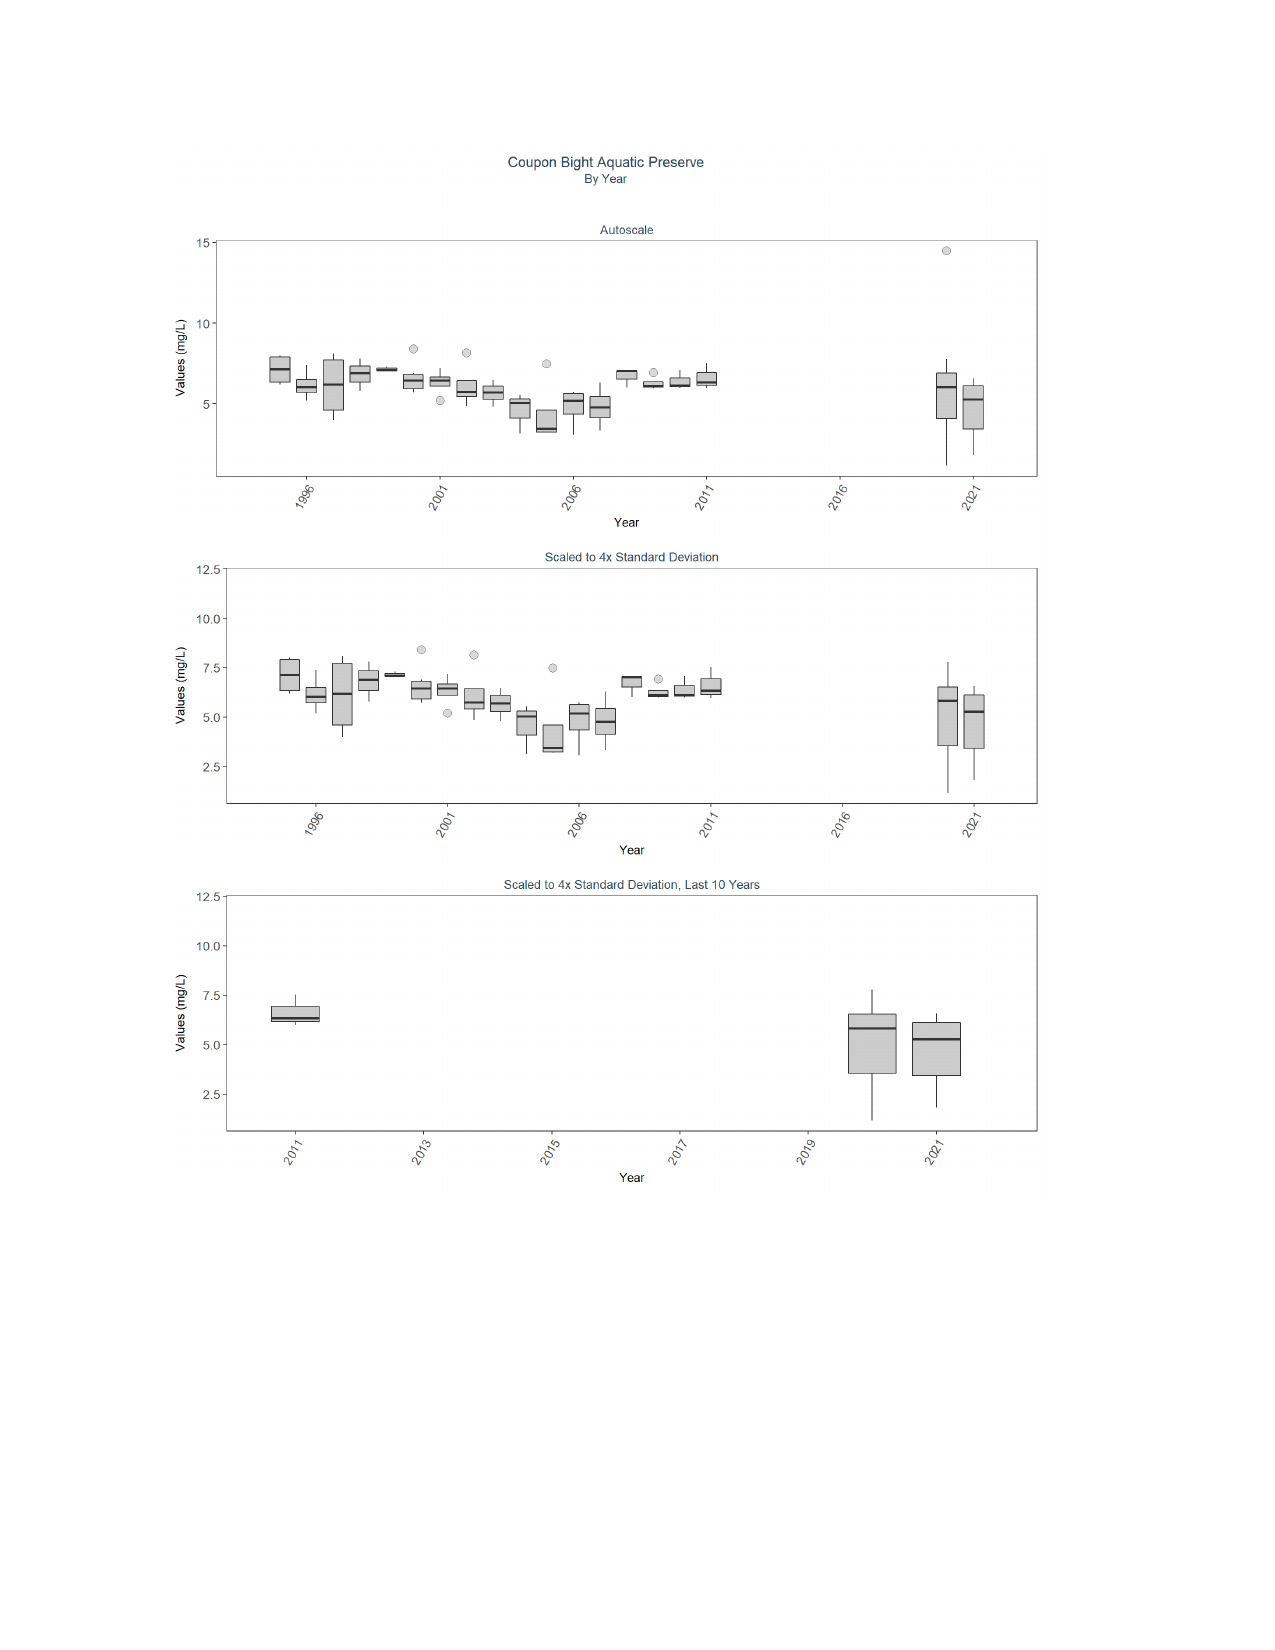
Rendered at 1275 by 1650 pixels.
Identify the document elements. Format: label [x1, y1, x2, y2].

picture [168, 150, 1044, 1200]
